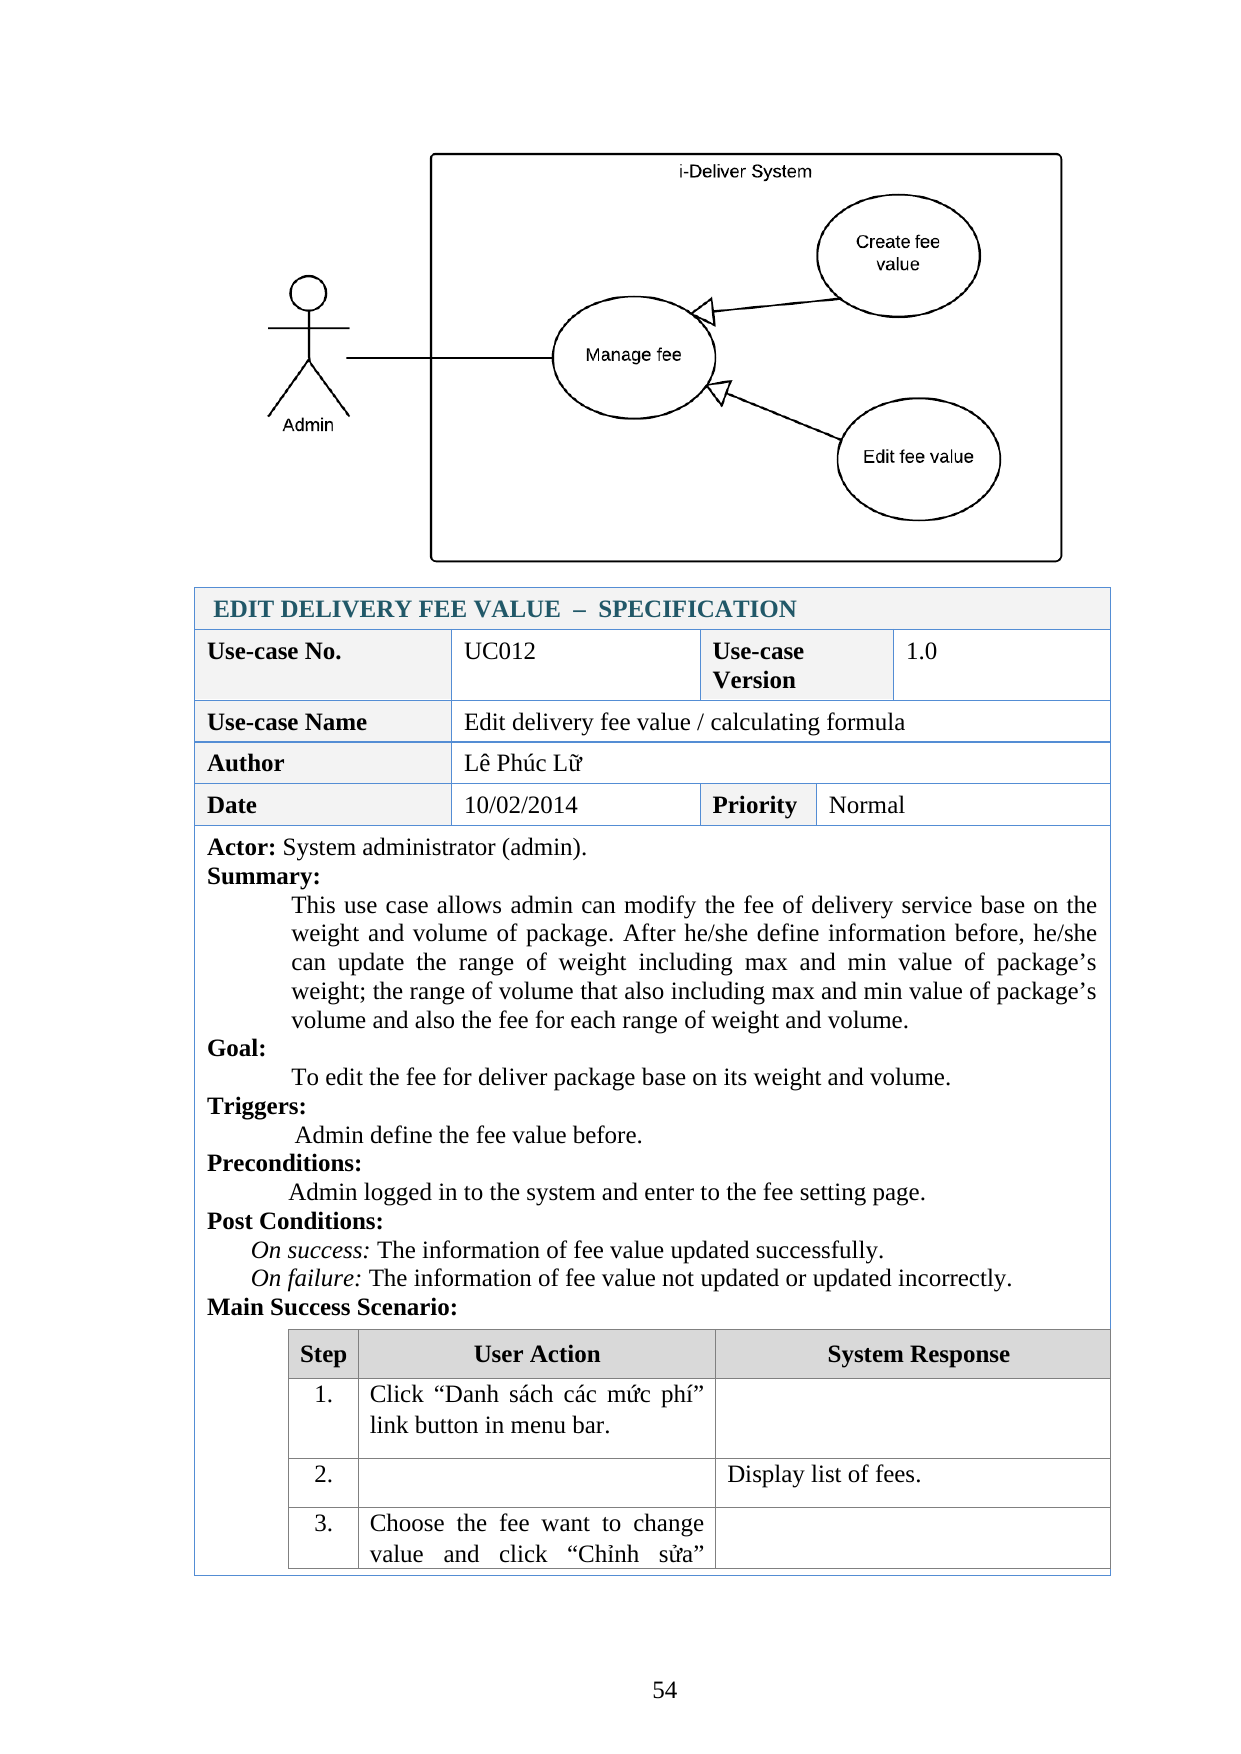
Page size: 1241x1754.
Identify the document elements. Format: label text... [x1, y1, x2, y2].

table_header EDIT DELIVERY FEE VALUE – SPECIFICATION [195, 588, 1110, 629]
table_cell Edit delivery fee value / calculating formula [452, 701, 1110, 741]
table_cell 10/02/2014 [452, 784, 700, 825]
table_cell UC012 [452, 630, 700, 699]
picture [260, 147, 1069, 568]
table_cell Normal [817, 784, 1110, 825]
table_cell Priority [701, 784, 816, 825]
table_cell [195, 826, 1110, 1574]
table_cell 1.0 [894, 630, 1110, 699]
table_cell Author [195, 743, 451, 783]
table_cell Use-case Name [195, 701, 451, 741]
table_cell Use-case No. [195, 630, 451, 699]
table_cell Use-case Version [701, 630, 893, 699]
table_cell Lê Phúc Lữ [452, 743, 1110, 783]
table_cell Date [195, 784, 451, 825]
